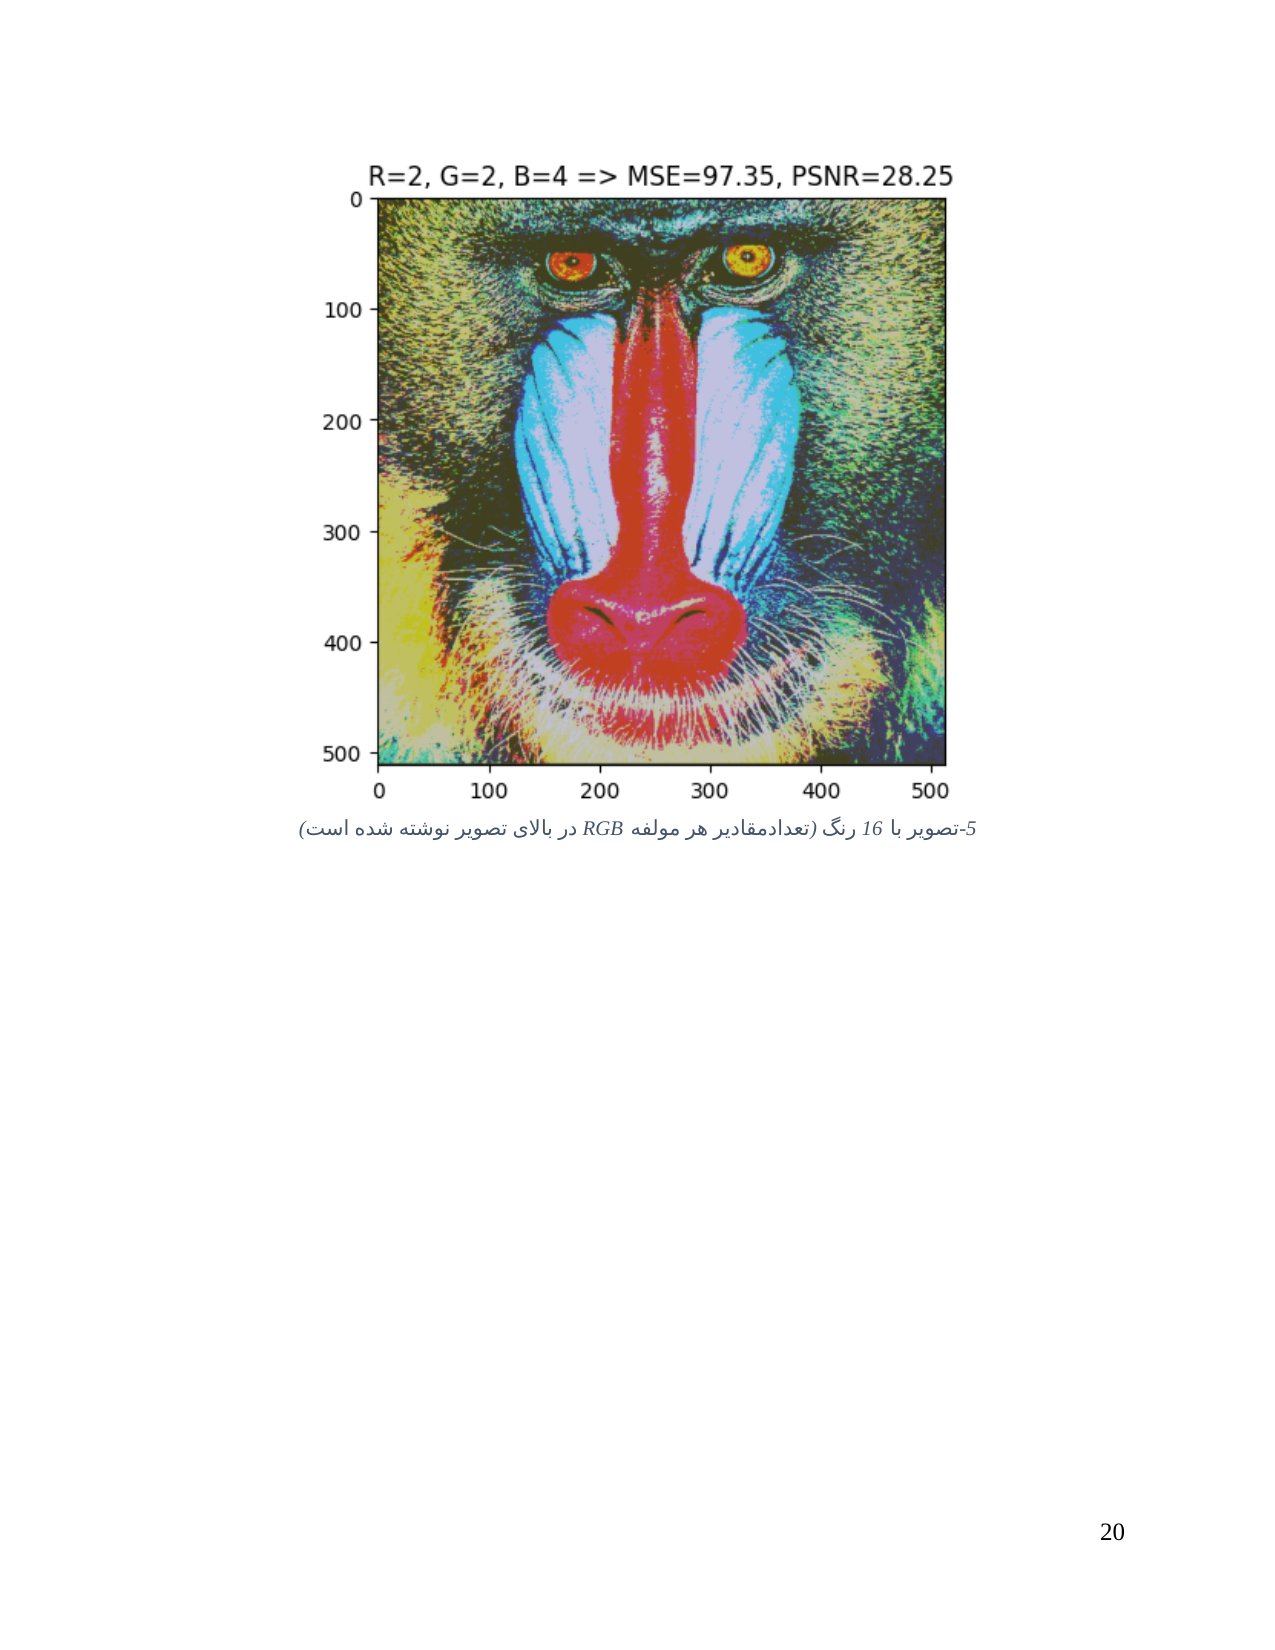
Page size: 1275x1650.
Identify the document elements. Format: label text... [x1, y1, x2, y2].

text 5-تصویر با 16 رنگ (تعدادمقادیر هر مولفه RGB در بالای تصویر نوشته شده است) [150, 816, 1125, 840]
picture [307, 150, 968, 817]
